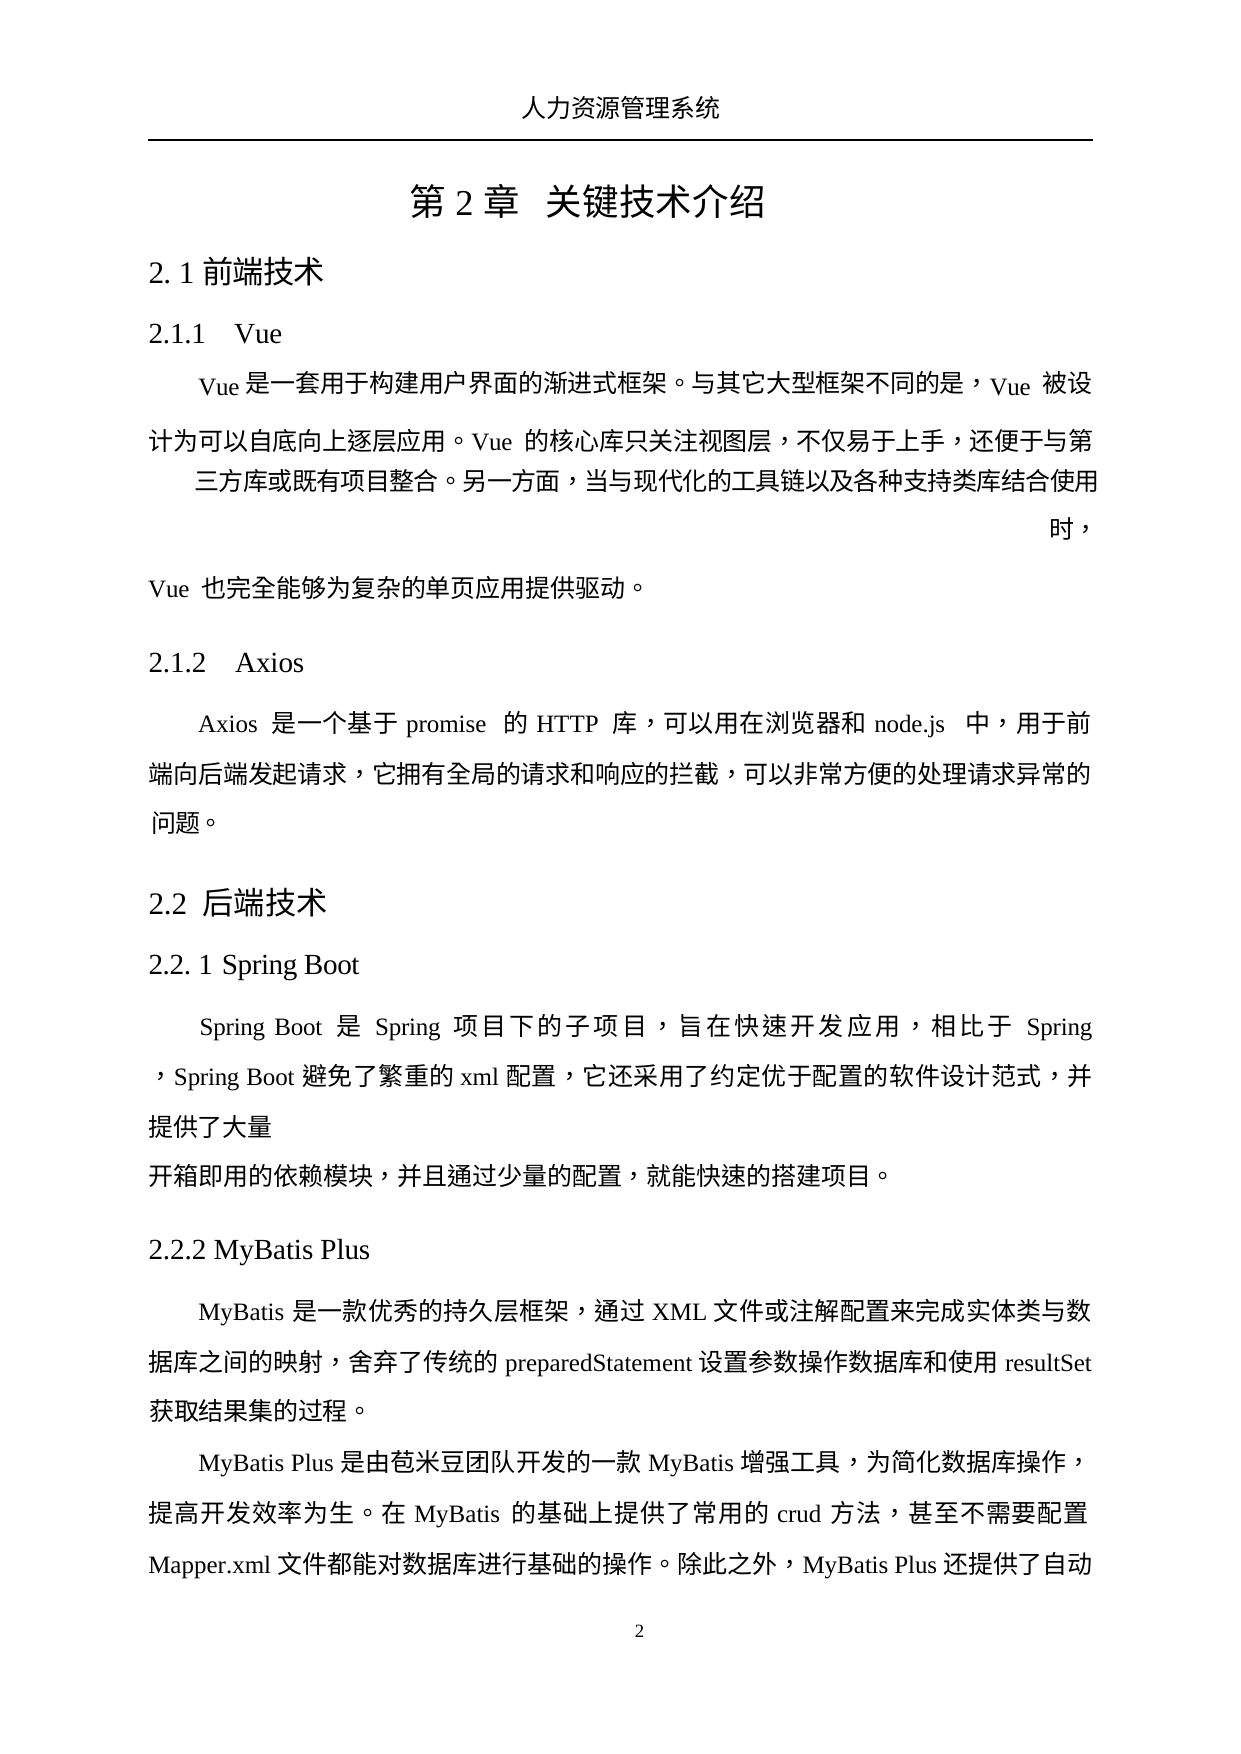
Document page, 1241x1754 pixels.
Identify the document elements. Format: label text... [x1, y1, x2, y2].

text 第 2 章 关键技术介绍 [409, 178, 1099, 225]
text 计为可以自底向上逐层应用。Vue 的核心库只关注视图层，不仅易于上手，还便于与第 [149, 426, 1099, 457]
text 三方库或既有项目整合。另一方面，当与现代化的工具链以及各种支持类库结合使用时， [148, 476, 1099, 573]
text 2. 1 前端技术 [148, 253, 1099, 292]
text 开箱即用的依赖模块，并且通过少量的配置，就能快速的搭建项目。 [149, 1160, 1099, 1191]
text MyBatis 是一款优秀的持久层框架，通过 XML 文件或注解配置来完成实体类与数 据库之间的映射，舍弃了传统的 preparedStatement 设置参数操作数据库和使用 resultSet [148, 1294, 1092, 1379]
text 问题。 [151, 808, 1099, 839]
text 2.2 后端技术 [148, 883, 1099, 923]
text 2.2. 1 Spring Boot [148, 953, 1099, 979]
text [148, 1445, 1092, 1581]
text Vue 是一套用于构建用户界面的渐进式框架。与其它大型框架不同的是，Vue 被设 [148, 377, 1092, 426]
text 2.1.2 Axios [148, 651, 1099, 677]
text 获取结果集的过程。 [149, 1395, 1099, 1426]
text 2.1.1 Vue [148, 322, 1099, 348]
text 2.2.2 MyBatis Plus [148, 1238, 1099, 1265]
text Vue 也完全能够为复杂的单页应用提供驱动。 [148, 573, 1099, 604]
text Axios 是一个基于 promise 的 HTTP 库，可以用在浏览器和 node.js 中，用于前 端向后端发起请求，它拥有全局的请求和响应的拦截，可以非常方便的处理请求异常的 [149, 706, 1092, 791]
text Spring Boot 是 Spring 项目下的子项目，旨在快速开发应用，相比于 Spring ，Spring Boot 避免了繁重的xml 配置，它还采用了约定优于配置的软件设计范式，并提供了大量 [148, 1008, 1092, 1144]
